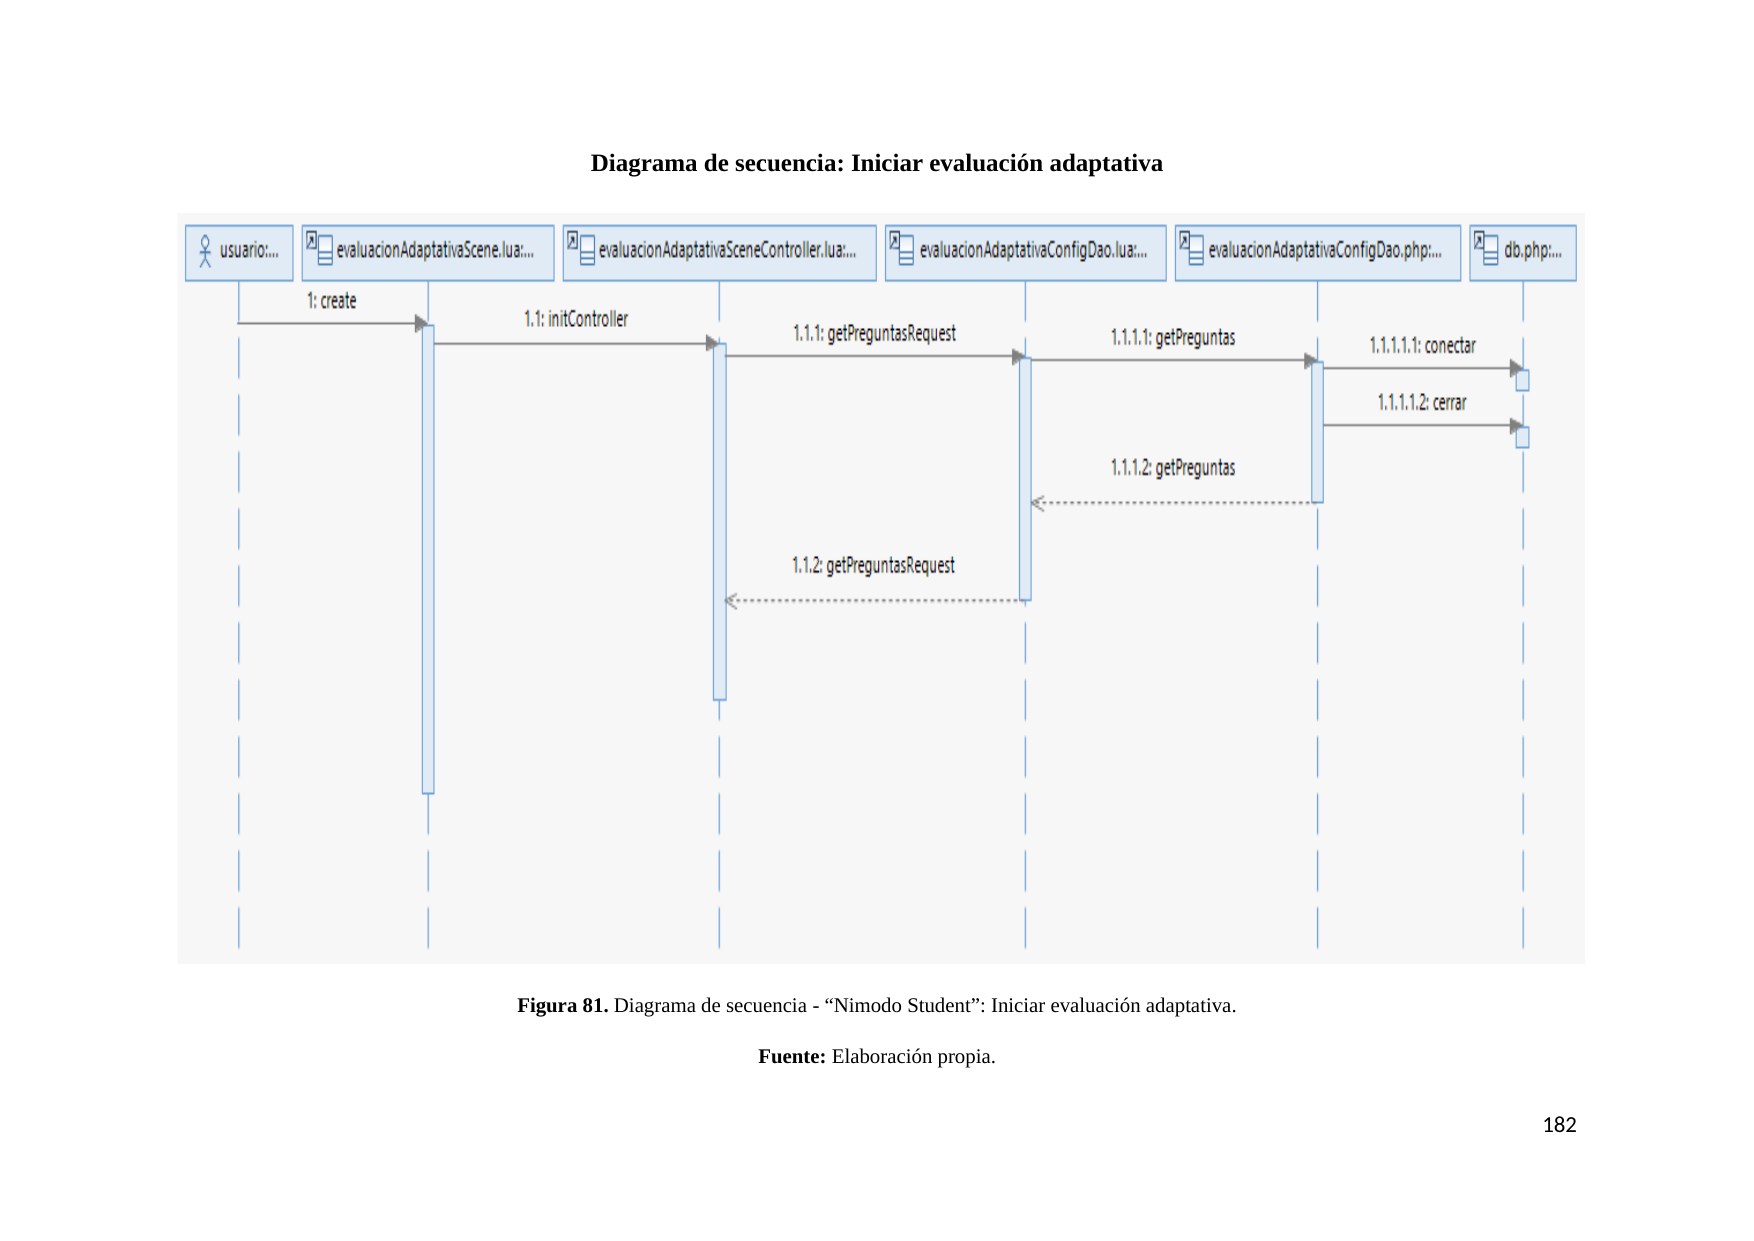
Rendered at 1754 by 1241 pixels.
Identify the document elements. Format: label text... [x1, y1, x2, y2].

text Diagrama de secuencia: Iniciar evaluación adaptativa [177, 148, 1577, 176]
text Fuente: Elaboración propia. [177, 1044, 1577, 1068]
text Figura 81. Diagrama de secuencia - “Nimodo Student”: Iniciar evaluación adaptativa. [177, 993, 1577, 1017]
picture [177, 213, 1585, 964]
